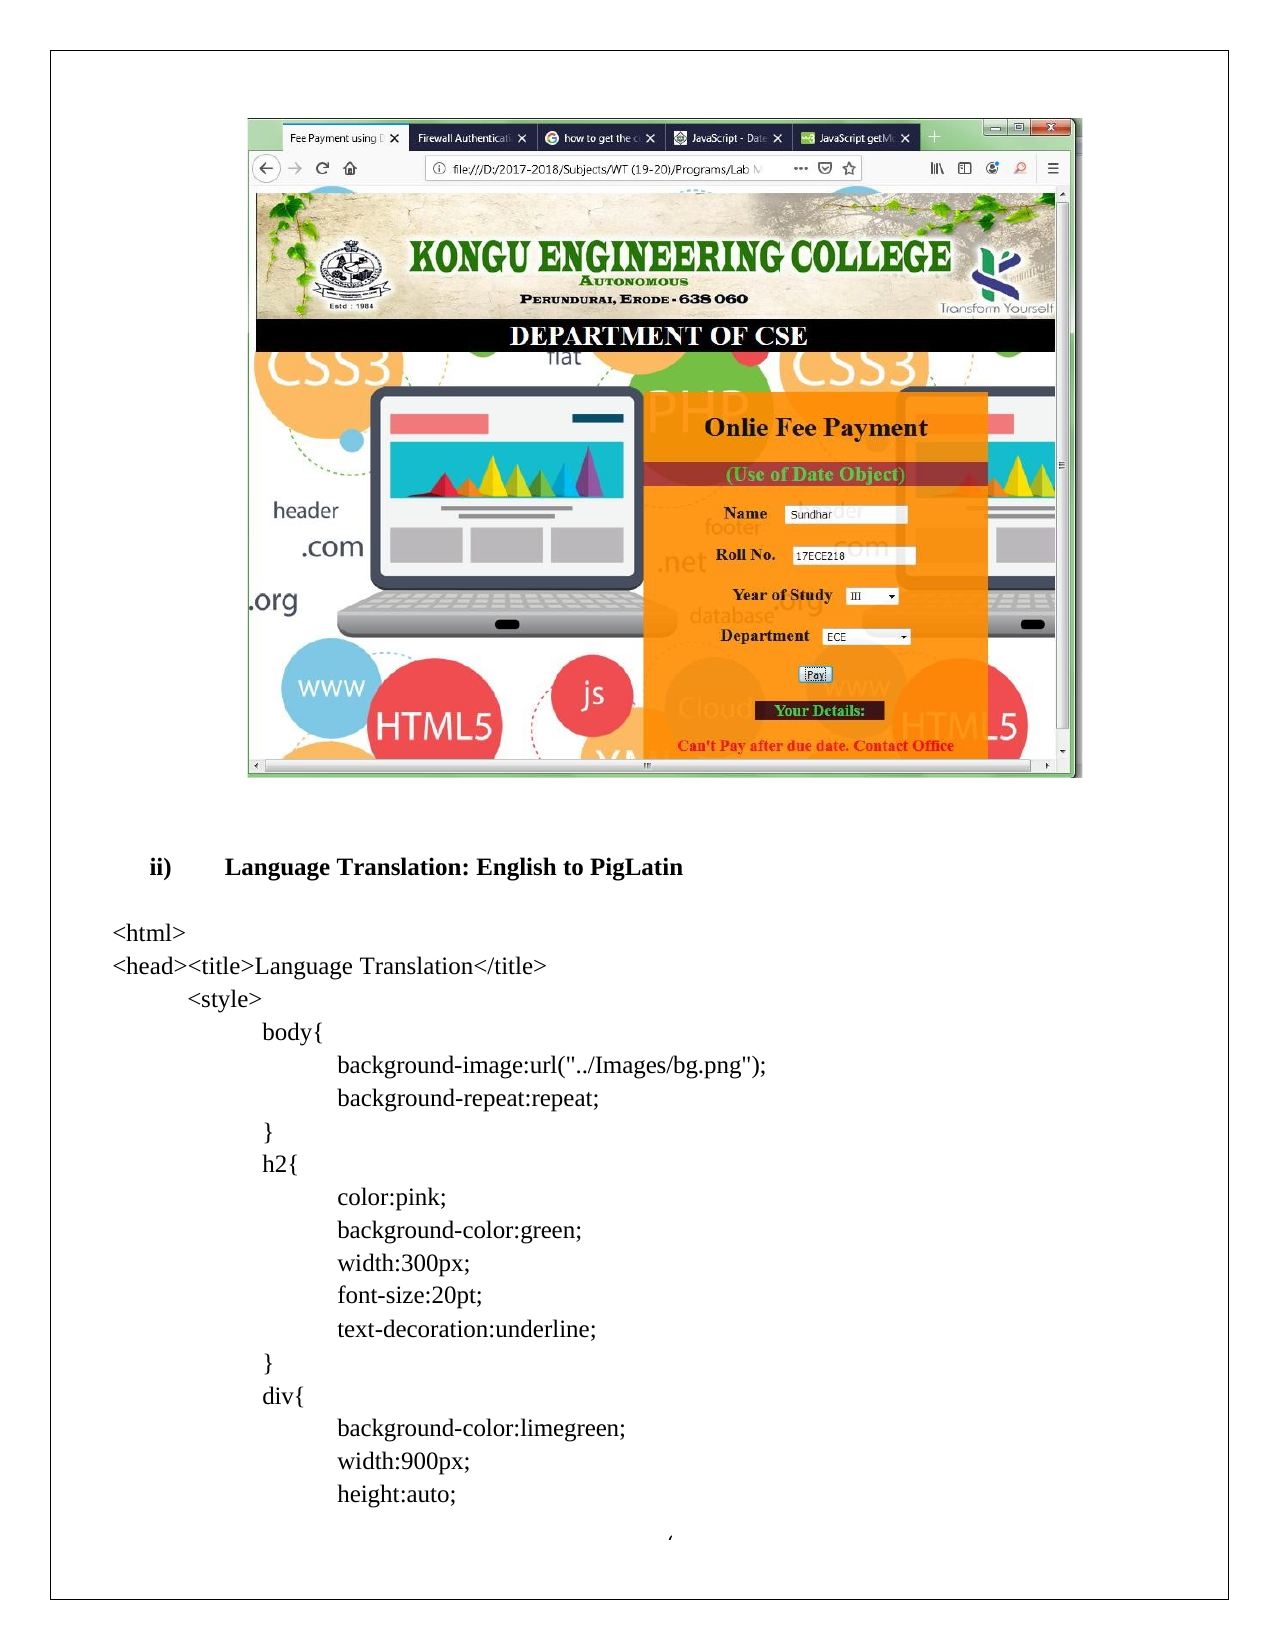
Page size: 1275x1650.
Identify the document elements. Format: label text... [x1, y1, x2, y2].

text font-size:20pt; [337, 1281, 1228, 1310]
text background-image:url("../Images/bg.png"); background-repeat:repeat; [337, 1050, 771, 1112]
text height:auto; [337, 1479, 1228, 1508]
text <head><title>Language Translation</title> [112, 951, 1228, 980]
text background-color:green; width:300px; [337, 1215, 713, 1277]
text h2{ [262, 1149, 306, 1178]
text <style> [187, 984, 1228, 1013]
text } [262, 1117, 306, 1145]
text div{ [262, 1381, 306, 1410]
text background-color:limegreen; width:900px; [337, 1413, 713, 1475]
text color:pink; [337, 1182, 1228, 1211]
text body{ [262, 1017, 1228, 1046]
text <html> [112, 918, 1228, 947]
list Language Translation: English to PigLatin [149, 852, 1228, 881]
text } [262, 1348, 306, 1376]
text text-decoration:underline; [337, 1314, 1228, 1343]
picture [247, 118, 1083, 778]
